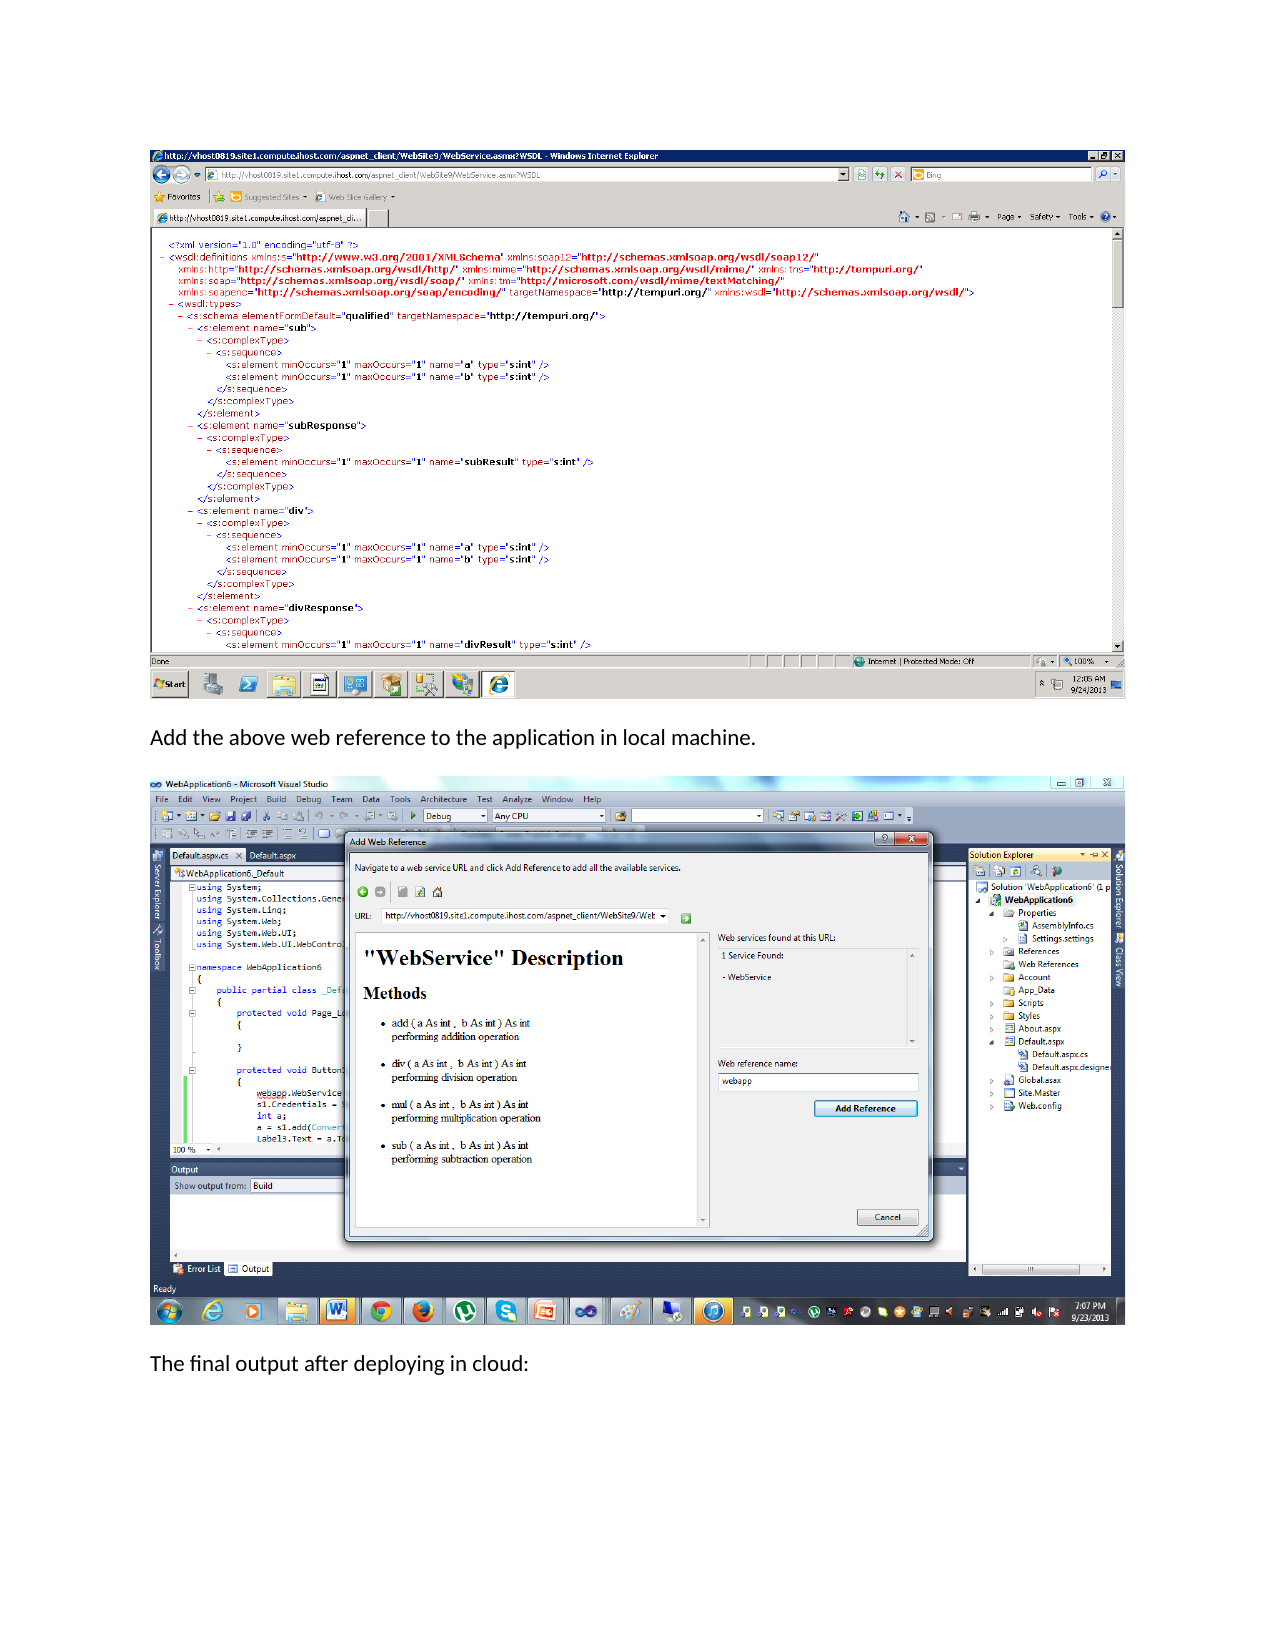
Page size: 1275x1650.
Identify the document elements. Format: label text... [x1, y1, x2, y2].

picture [150, 776, 1125, 1325]
picture [150, 150, 1125, 699]
text Add the above web reference to the application in local machine. [150, 723, 1125, 751]
text The final output after deploying in cloud: [150, 1349, 1125, 1377]
